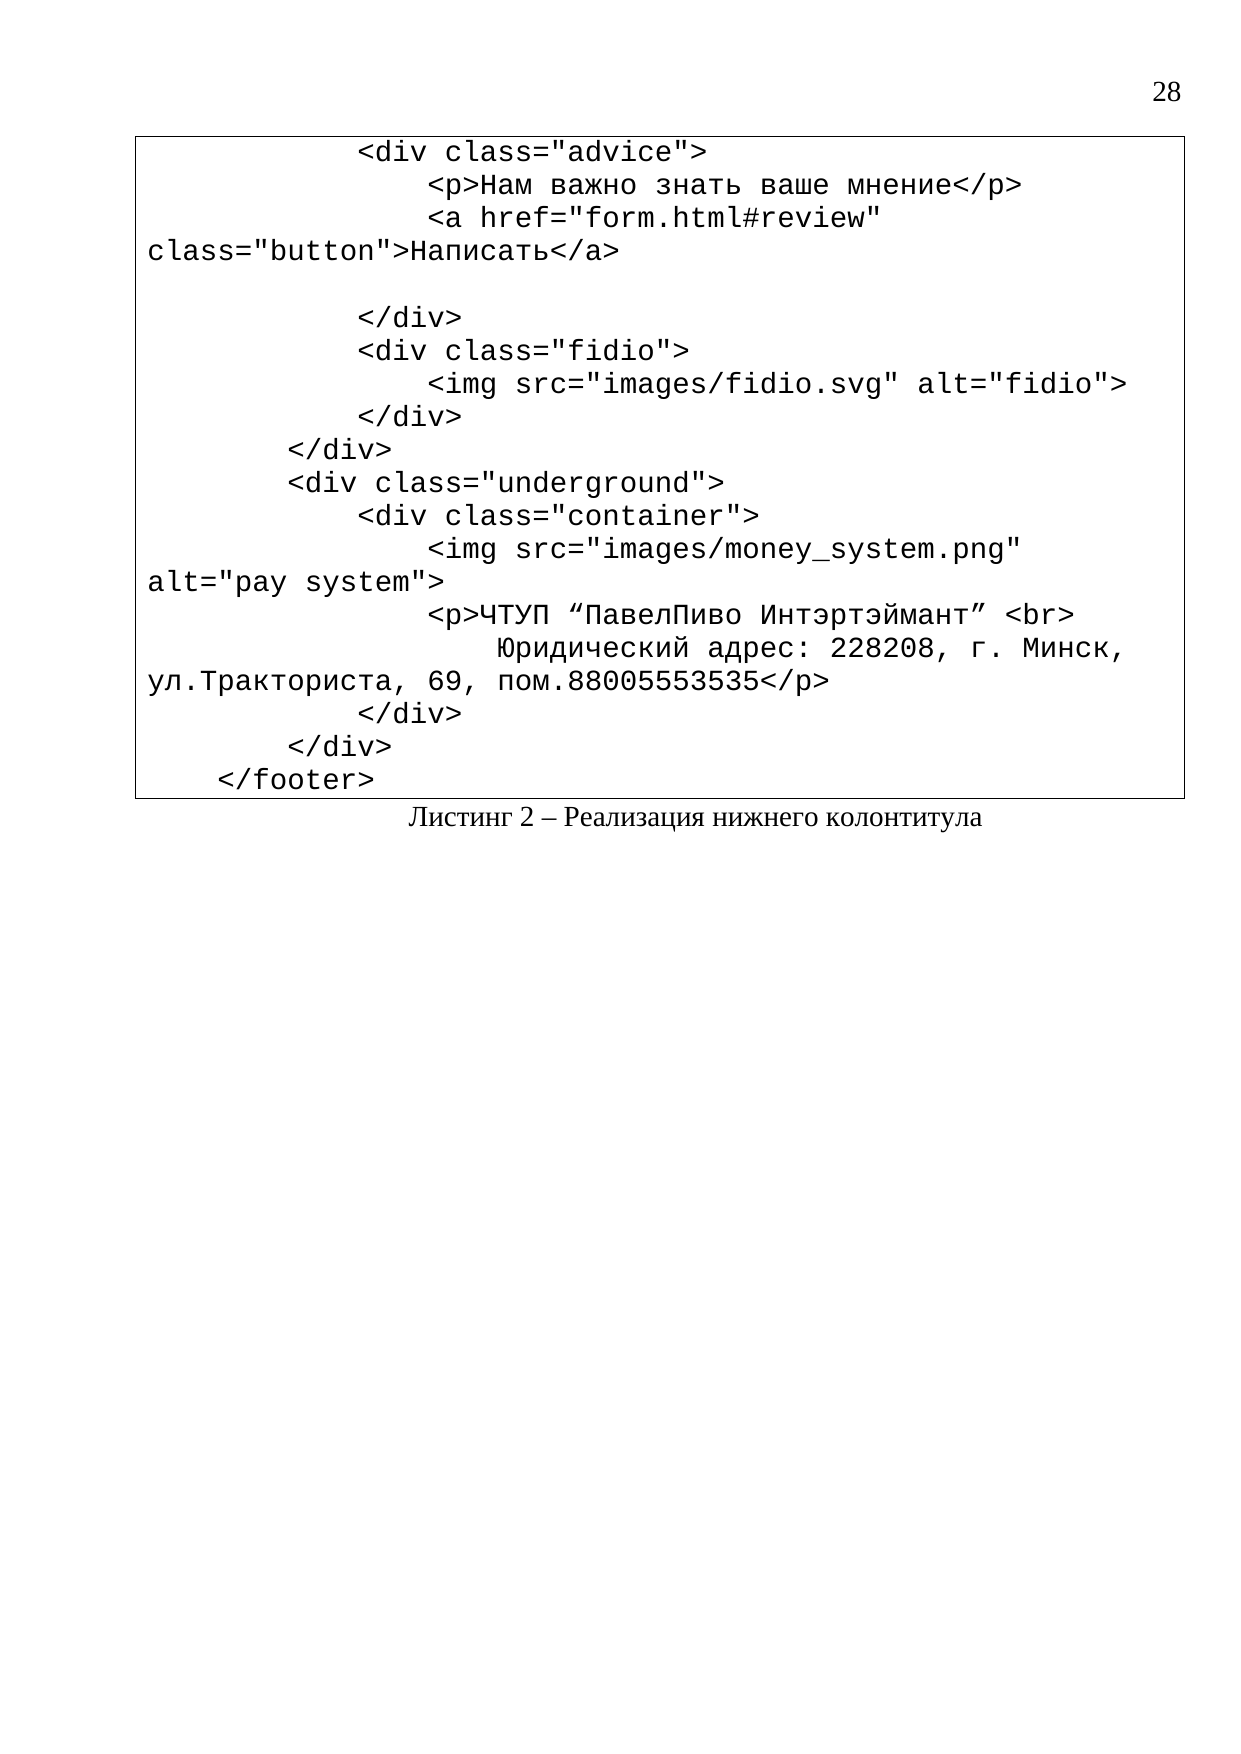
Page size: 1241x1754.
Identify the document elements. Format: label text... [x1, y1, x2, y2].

text Листинг 2 – Реализация нижнего колонтитула [136, 799, 1181, 833]
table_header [136, 137, 1184, 798]
